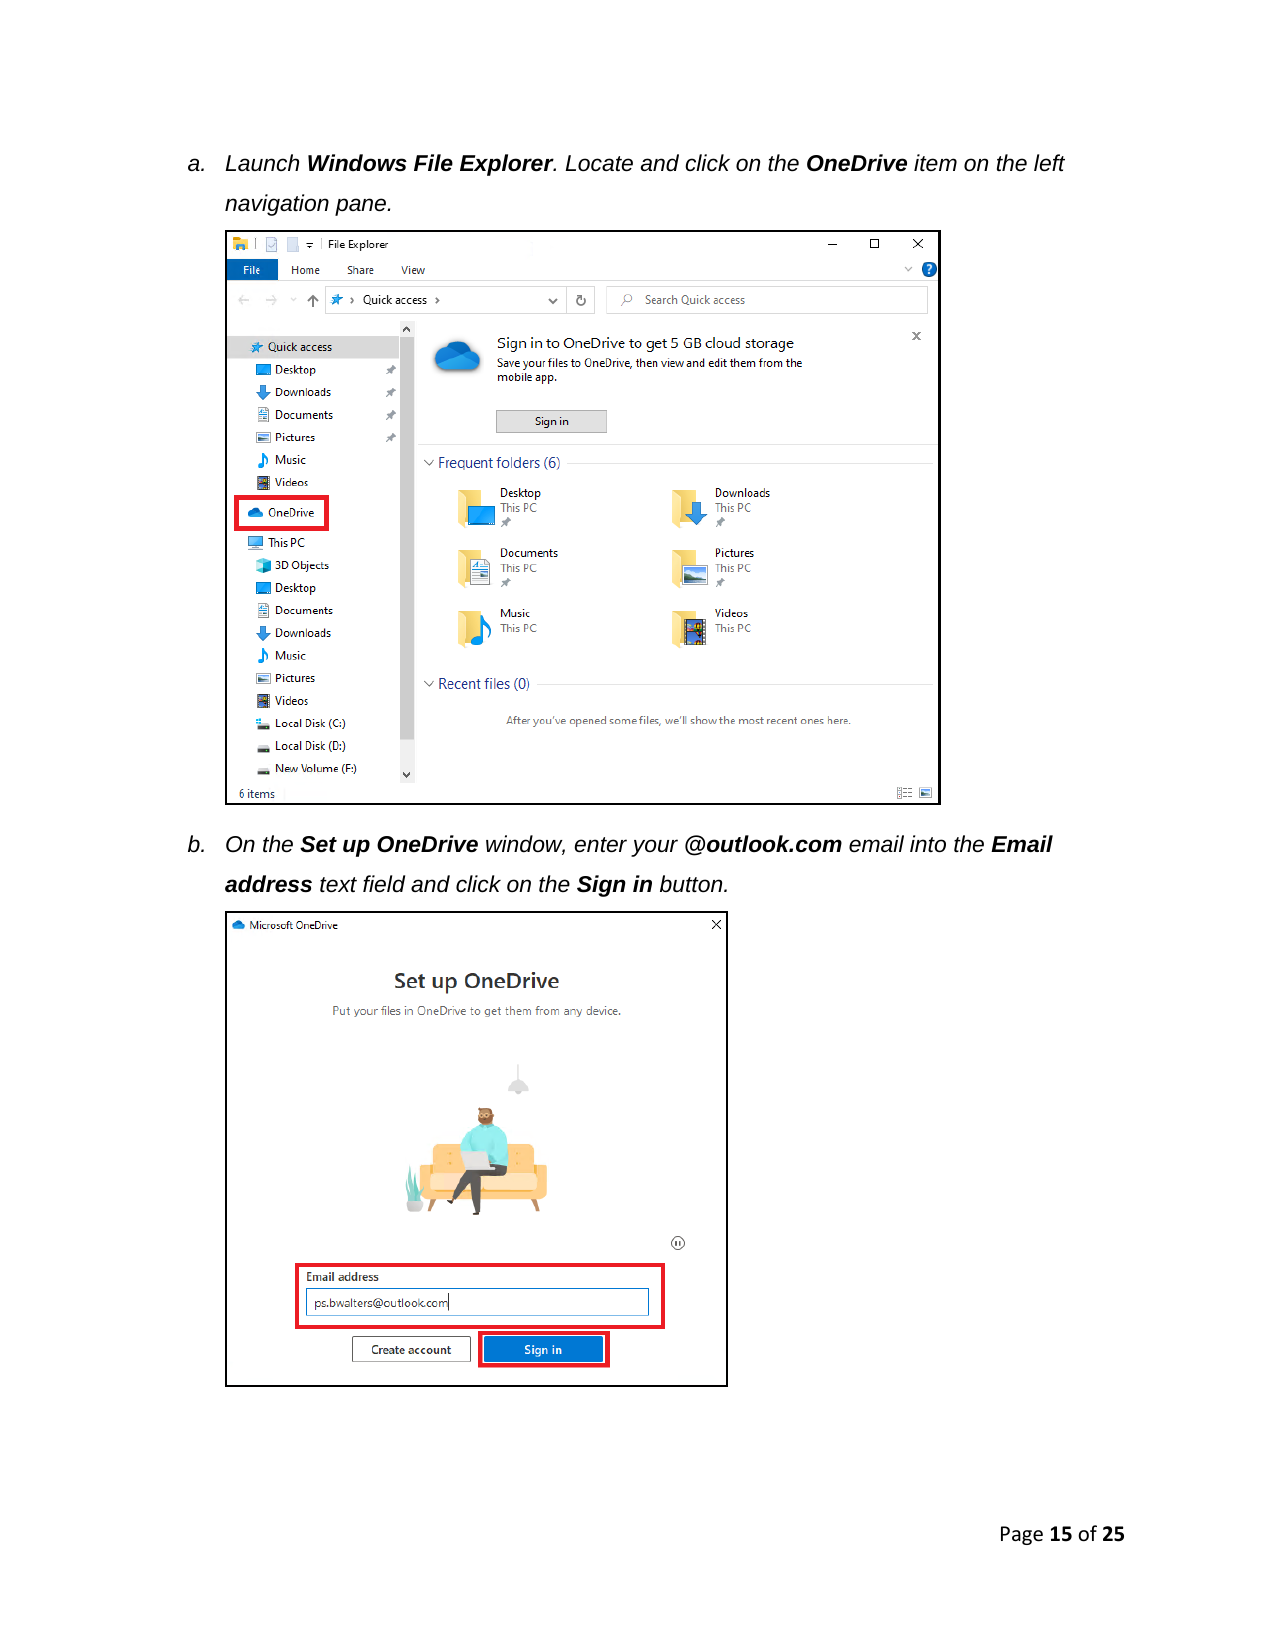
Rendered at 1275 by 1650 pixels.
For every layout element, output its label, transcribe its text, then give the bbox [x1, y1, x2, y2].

picture [227, 913, 726, 1385]
picture [227, 232, 938, 803]
